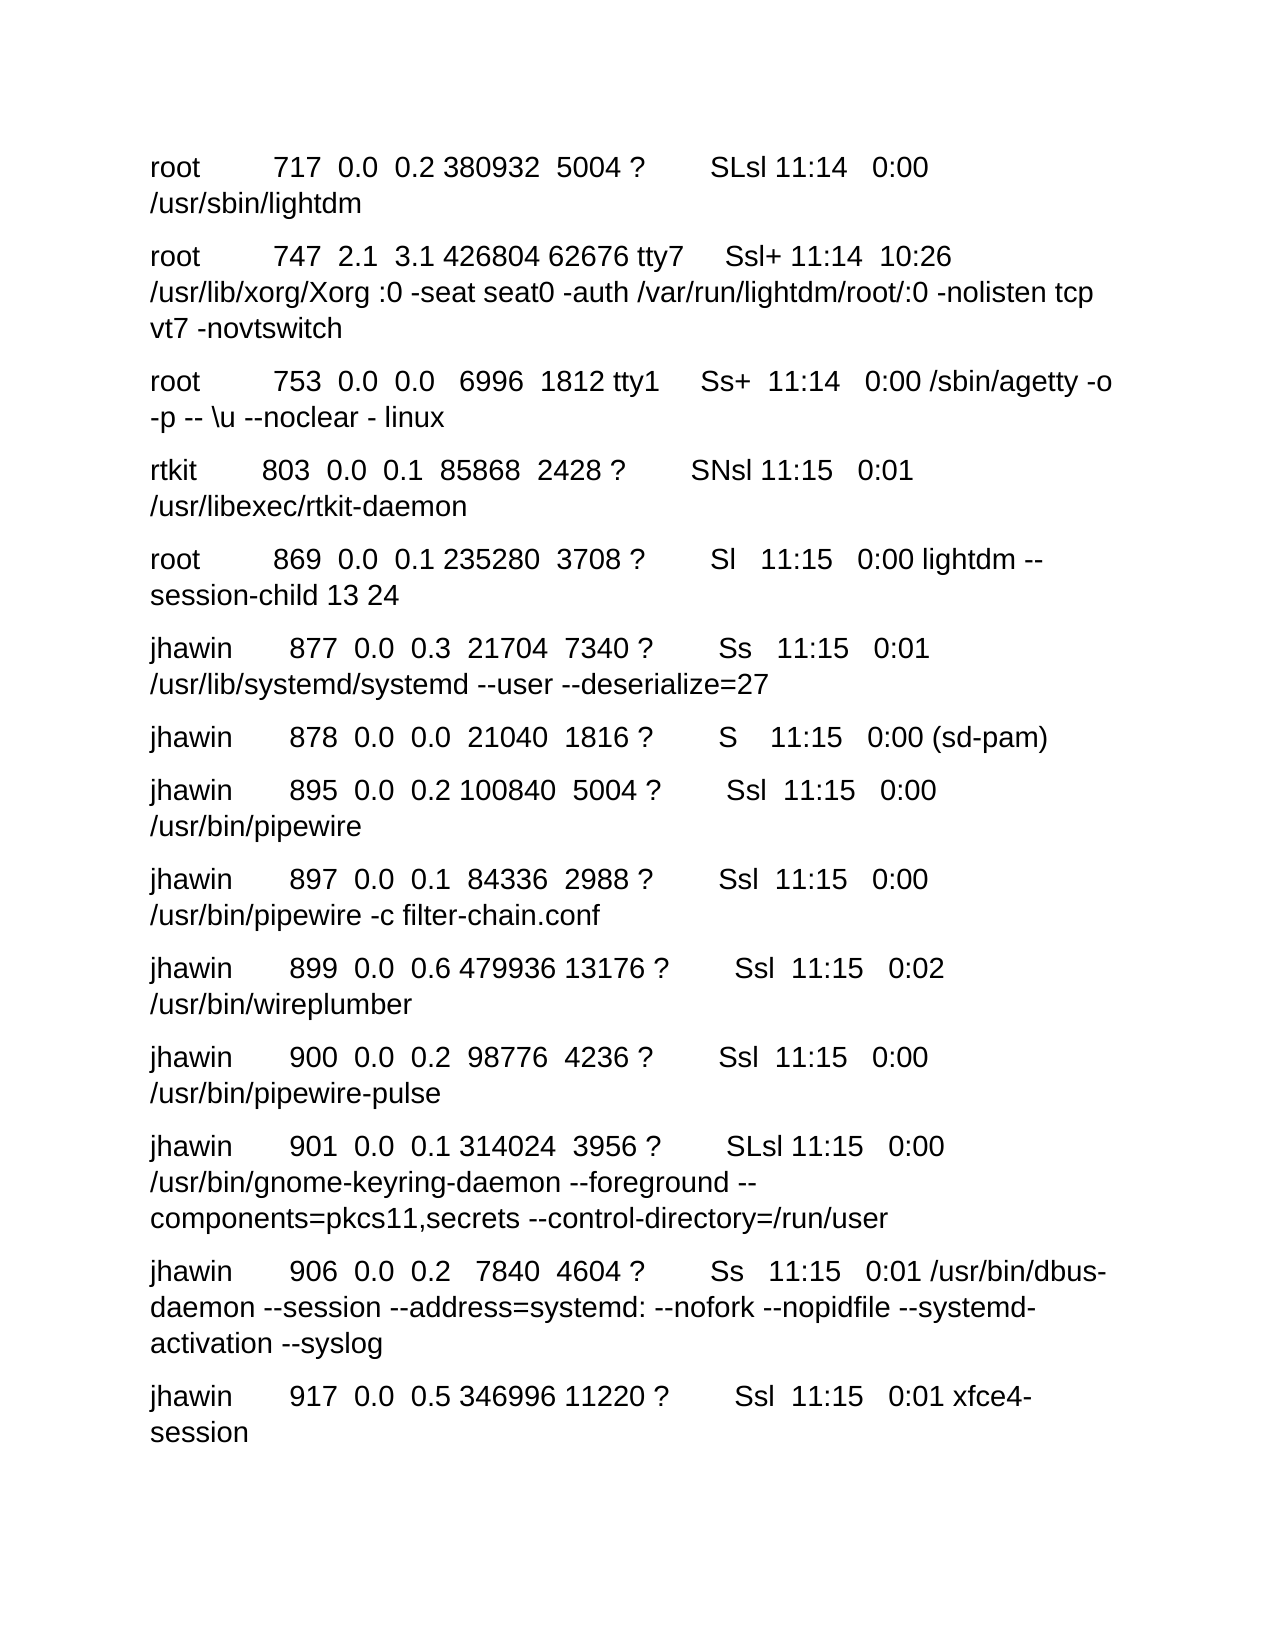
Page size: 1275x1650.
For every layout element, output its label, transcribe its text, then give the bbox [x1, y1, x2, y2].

text jhawin 877 0.0 0.3 21704 7340 ? Ss 11:15 0:01 /usr/lib/systemd/systemd --user --deserialize=27 [150, 631, 1125, 701]
text jhawin 906 0.0 0.2 7840 4604 ? Ss 11:15 0:01 /usr/bin/dbus-daemon --session --address=systemd: --nofork --nopidfile --systemd-activation --syslog [150, 1254, 1125, 1359]
text root 753 0.0 0.0 6996 1812 tty1 Ss+ 11:14 0:00 /sbin/agetty -o -p -- \u --noclear - linux [150, 364, 1125, 434]
text jhawin 895 0.0 0.2 100840 5004 ? Ssl 11:15 0:00 /usr/bin/pipewire [150, 773, 1125, 842]
text root 717 0.0 0.2 380932 5004 ? SLsl 11:14 0:00 /usr/sbin/lightdm [150, 150, 1125, 220]
text jhawin 899 0.0 0.6 479936 13176 ? Ssl 11:15 0:02 /usr/bin/wireplumber [150, 951, 1125, 1020]
text root 869 0.0 0.1 235280 3708 ? Sl 11:15 0:00 lightdm --session-child 13 24 [150, 542, 1125, 612]
text root 747 2.1 3.1 426804 62676 tty7 Ssl+ 11:14 10:26 /usr/lib/xorg/Xorg :0 -seat seat0 -auth /var/run/lightdm/root/:0 -nolisten tcp vt7 -novtswitch [150, 239, 1125, 345]
text jhawin 897 0.0 0.1 84336 2988 ? Ssl 11:15 0:00 /usr/bin/pipewire -c filter-chain.conf [150, 862, 1125, 931]
text jhawin 878 0.0 0.0 21040 1816 ? S 11:15 0:00 (sd-pam) [150, 720, 1125, 753]
text jhawin 901 0.0 0.1 314024 3956 ? SLsl 11:15 0:00 /usr/bin/gnome-keyring-daemon --foreground --components=pkcs11,secrets --control-directory=/run/user [150, 1128, 1125, 1234]
text jhawin 917 0.0 0.5 346996 11220 ? Ssl 11:15 0:01 xfce4-session [150, 1379, 1125, 1448]
text rtkit 803 0.0 0.1 85868 2428 ? SNsl 11:15 0:01 /usr/libexec/rtkit-daemon [150, 453, 1125, 523]
text jhawin 900 0.0 0.2 98776 4236 ? Ssl 11:15 0:00 /usr/bin/pipewire-pulse [150, 1039, 1125, 1109]
